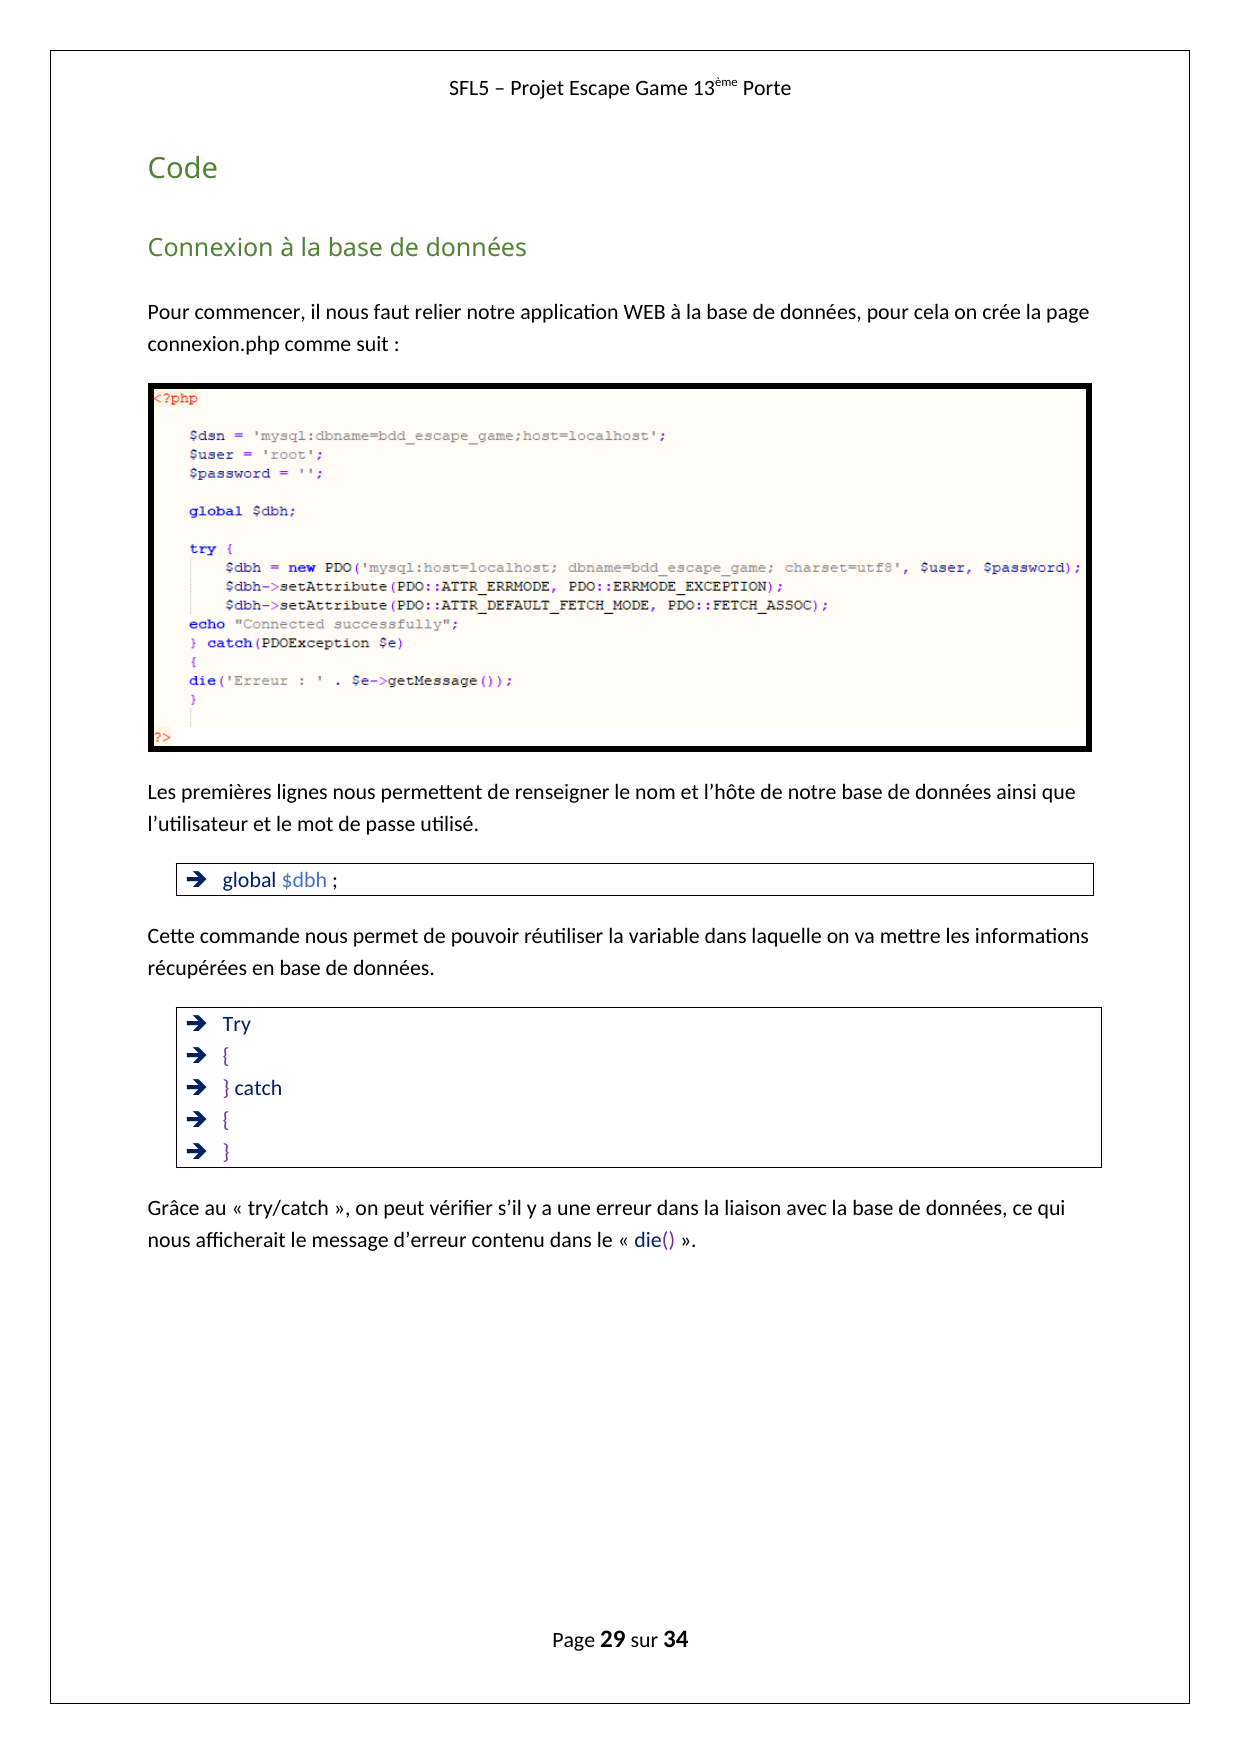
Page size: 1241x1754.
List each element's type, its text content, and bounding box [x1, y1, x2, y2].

picture [154, 389, 1086, 746]
subtitle Connexion à la base de données [147, 196, 1093, 298]
text Pour commencer, il nous faut relier notre application WEB à la base de données, pour cela on crée la page connexion.php comme suit : [147, 298, 1093, 356]
list Try [177, 1008, 1101, 1037]
text Cette commande nous permet de pouvoir réutiliser la variable dans laquelle on va mettre les informations récupérées en base de données. [147, 922, 1093, 981]
text Les premières lignes nous permettent de renseigner le nom et l’hôte de notre base de données ainsi que l’utilisateur et le mot de passe utilisé. [147, 778, 1093, 837]
list { [177, 1103, 1101, 1133]
list global $dbh ; [177, 864, 1093, 895]
subtitle Code [147, 148, 1093, 187]
list { [177, 1039, 1101, 1069]
list } [177, 1135, 1101, 1167]
text Grâce au « try/catch », on peut vérifier s’il y a une erreur dans la liaison avec la base de données, ce qui nous afficherait le message d’erreur contenu dans le « die() ». [147, 1194, 1093, 1253]
list } catch [177, 1071, 1101, 1101]
